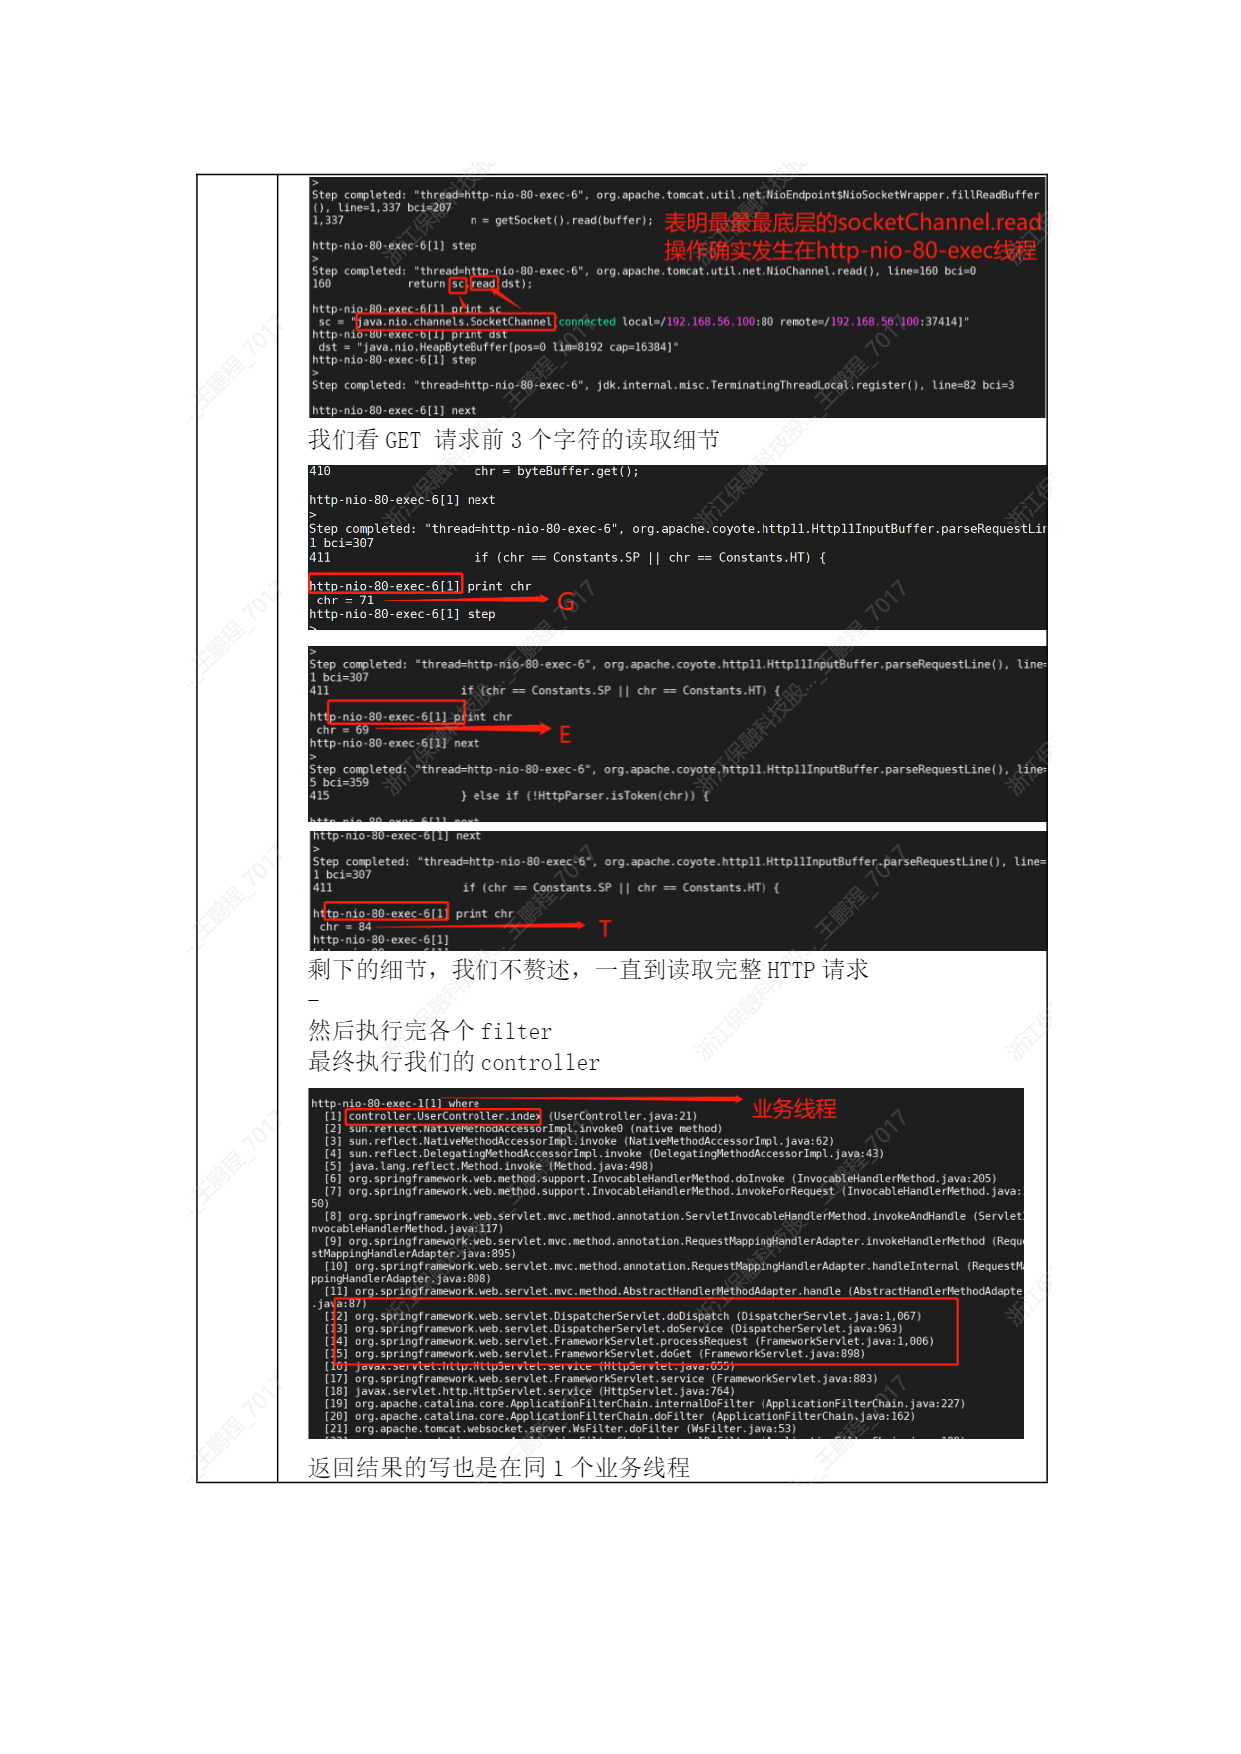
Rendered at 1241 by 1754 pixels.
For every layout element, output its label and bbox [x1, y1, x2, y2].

picture [187, 162, 1052, 1486]
